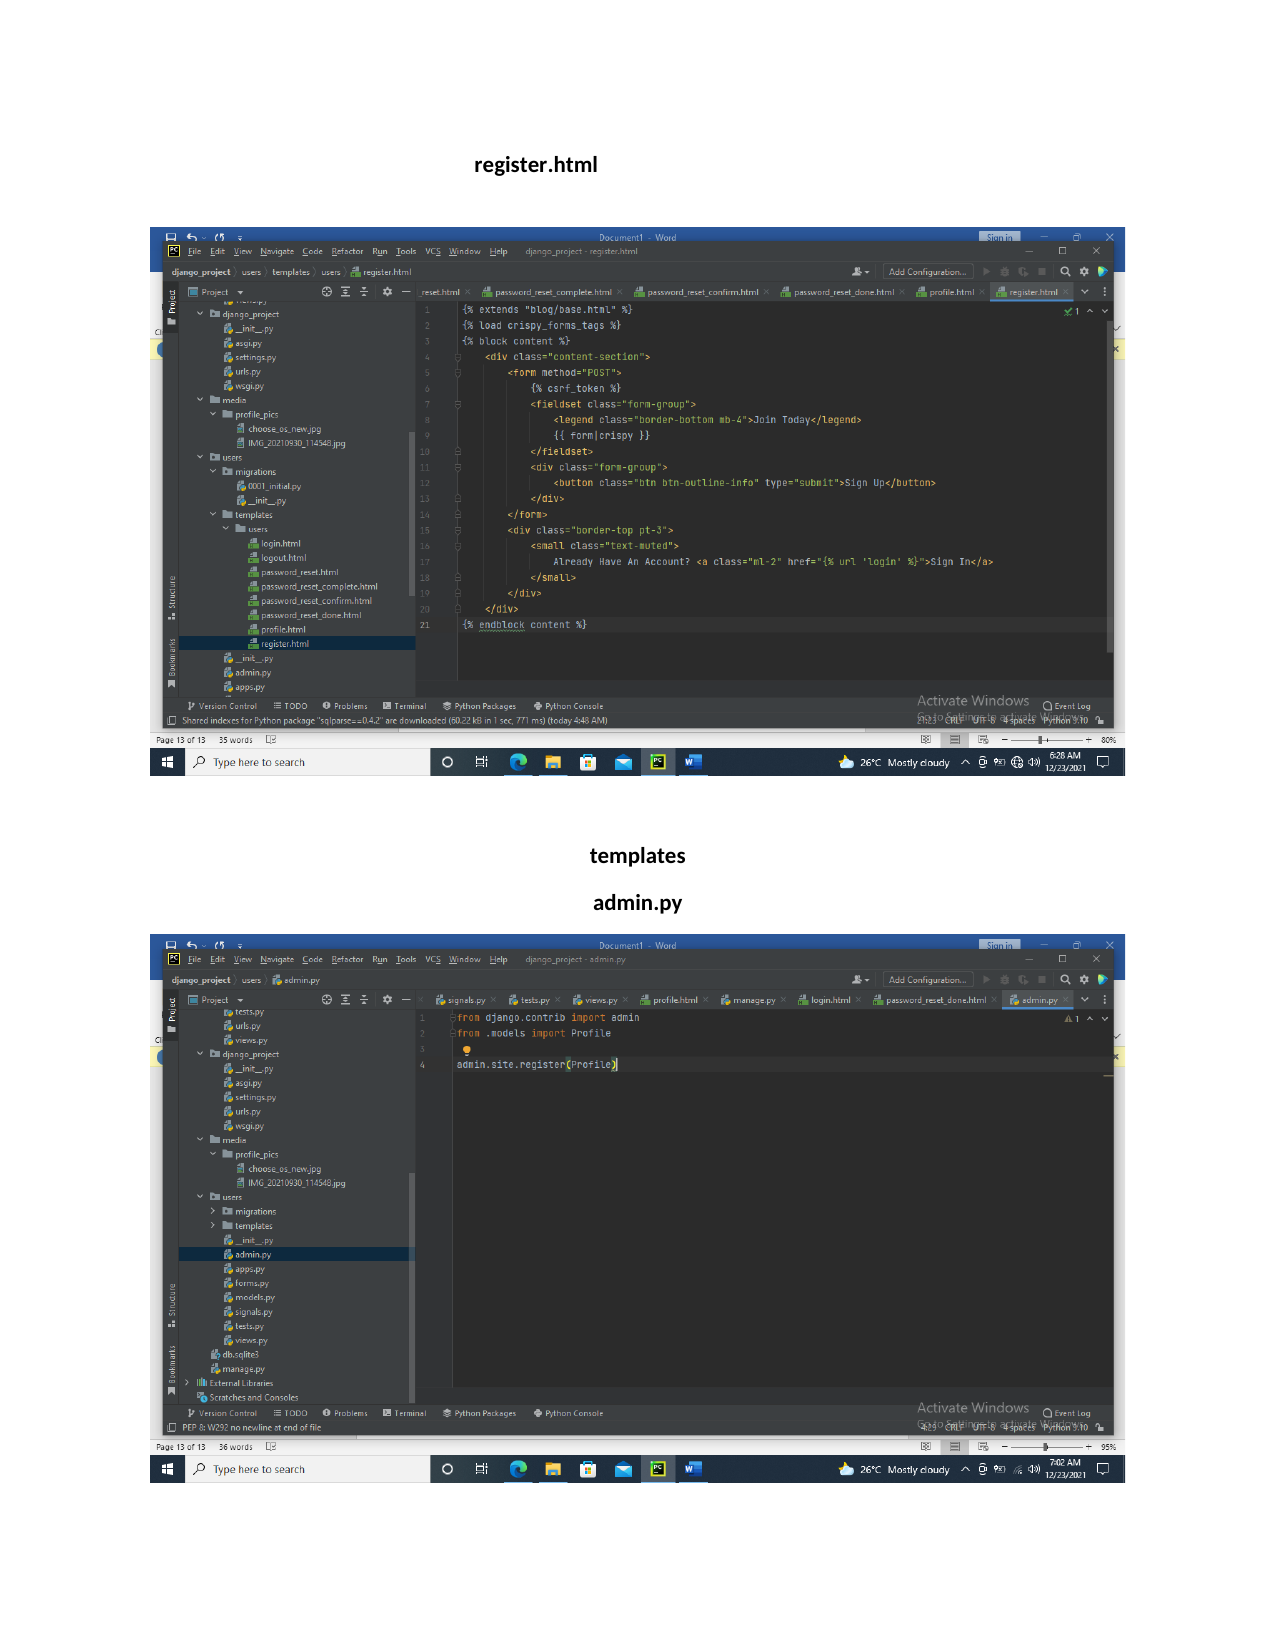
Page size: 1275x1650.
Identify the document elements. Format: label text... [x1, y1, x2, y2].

text register.html [150, 150, 1125, 178]
picture [150, 934, 1125, 1483]
text templates [150, 841, 1125, 869]
text admin.py [150, 888, 1125, 916]
picture [150, 227, 1125, 776]
